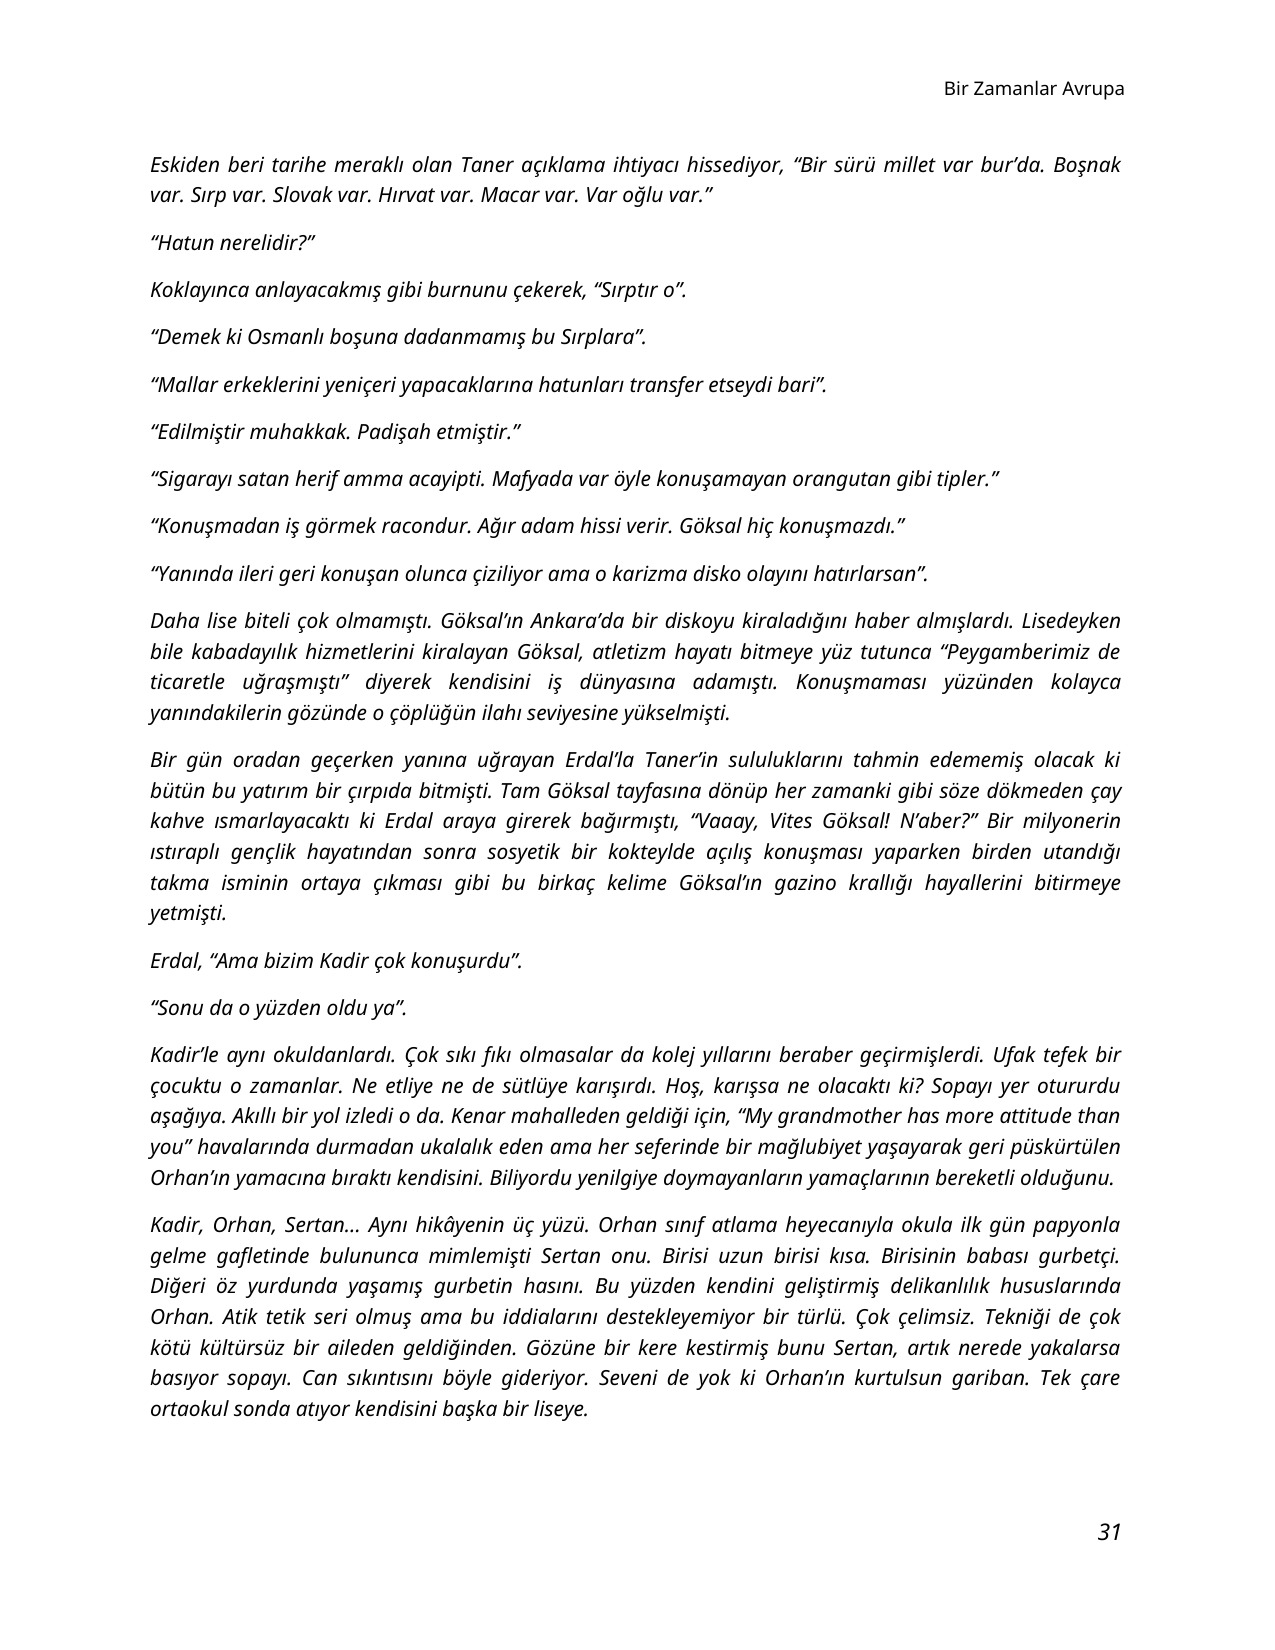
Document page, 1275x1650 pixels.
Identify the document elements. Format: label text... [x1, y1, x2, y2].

text “Mallar erkeklerini yeniçeri yapacaklarına hatunları transfer etseydi bari”. [150, 370, 1125, 398]
text “Yanında ileri geri konuşan olunca çiziliyor ama o karizma disko olayını hatırlarsan”. [150, 559, 1125, 587]
text Kadir, Orhan, Sertan… Aynı hikâyenin üç yüzü. Orhan sınıf atlama heyecanıyla okula ilk gün papyonla gelme gafletinde bulununca mimlemişti Sertan onu. Birisi uzun birisi kısa. Birisinin babası gurbetçi. Diğeri öz yurdunda yaşamış gurbetin hasını. Bu yüzden kendini geliştirmiş delikanlılık hususlarında Orhan. Atik tetik seri olmuş ama bu iddialarını destekleyemiyor bir türlü. Çok çelimsiz. Tekniği de çok kötü kültürsüz bir aileden geldiğinden. Gözüne bir kere kestirmiş bunu Sertan, artık nerede yakalarsa basıyor sopayı. Can sıkıntısını böyle gideriyor. Seveni de yok ki Orhan’ın kurtulsun gariban. Tek çare ortaokul sonda atıyor kendisini başka bir liseye. [150, 1210, 1125, 1422]
text Daha lise biteli çok olmamıştı. Göksal’ın Ankara’da bir diskoyu kiraladığını haber almışlardı. Lisedeyken bile kabadayılık hizmetlerini kiralayan Göksal, atletizm hayatı bitmeye yüz tutunca “Peygamberimiz de ticaretle uğraşmıştı” diyerek kendisini iş dünyasına adamıştı. Konuşmaması yüzünden kolayca yanındakilerin gözünde o çöplüğün ilahı seviyesine yükselmişti. [150, 606, 1125, 727]
text “Demek ki Osmanlı boşuna dadanmamış bu Sırplara”. [150, 322, 1125, 351]
text “Edilmiştir muhakkak. Padişah etmiştir.” [150, 417, 1125, 446]
text Kadir’le aynı okuldanlardı. Çok sıkı fıkı olmasalar da kolej yıllarını beraber geçirmişlerdi. Ufak tefek bir çocuktu o zamanlar. Ne etliye ne de sütlüye karışırdı. Hoş, karışsa ne olacaktı ki? Sopayı yer otururdu aşağıya. Akıllı bir yol izledi o da. Kenar mahalleden geldiği için, “My grandmother has more attitude than you” havalarında durmadan ukalalık eden ama her seferinde bir mağlubiyet yaşayarak geri püskürtülen Orhan’ın yamacına bıraktı kendisini. Biliyordu yenilgiye doymayanların yamaçlarının bereketli olduğunu. [150, 1040, 1125, 1191]
text “Konuşmadan iş görmek racondur. Ağır adam hissi verir. Göksal hiç konuşmazdı.” [150, 512, 1125, 540]
text “Hatun nerelidir?” [150, 228, 1125, 256]
text Koklayınca anlayacakmış gibi burnunu çekerek, “Sırptır o”. [150, 275, 1125, 304]
text Erdal, “Ama bizim Kadir çok konuşurdu”. [150, 946, 1125, 974]
text Eskiden beri tarihe meraklı olan Taner açıklama ihtiyacı hissediyor, “Bir sürü millet var bur’da. Boşnak var. Sırp var. Slovak var. Hırvat var. Macar var. Var oğlu var.” [150, 150, 1125, 209]
text Bir gün oradan geçerken yanına uğrayan Erdal’la Taner’in sululuklarını tahmin edememiş olacak ki bütün bu yatırım bir çırpıda bitmişti. Tam Göksal tayfasına dönüp her zamanki gibi söze dökmeden çay kahve ısmarlayacaktı ki Erdal araya girerek bağırmıştı, “Vaaay, Vites Göksal! N’aber?” Bir milyonerin ıstıraplı gençlik hayatından sonra sosyetik bir kokteylde açılış konuşması yaparken birden utandığı takma isminin ortaya çıkması gibi bu birkaç kelime Göksal’ın gazino krallığı hayallerini bitirmeye yetmişti. [150, 745, 1125, 927]
text “Sonu da o yüzden oldu ya”. [150, 993, 1125, 1022]
text “Sigarayı satan herif amma acayipti. Mafyada var öyle konuşamayan orangutan gibi tipler.” [150, 464, 1125, 493]
